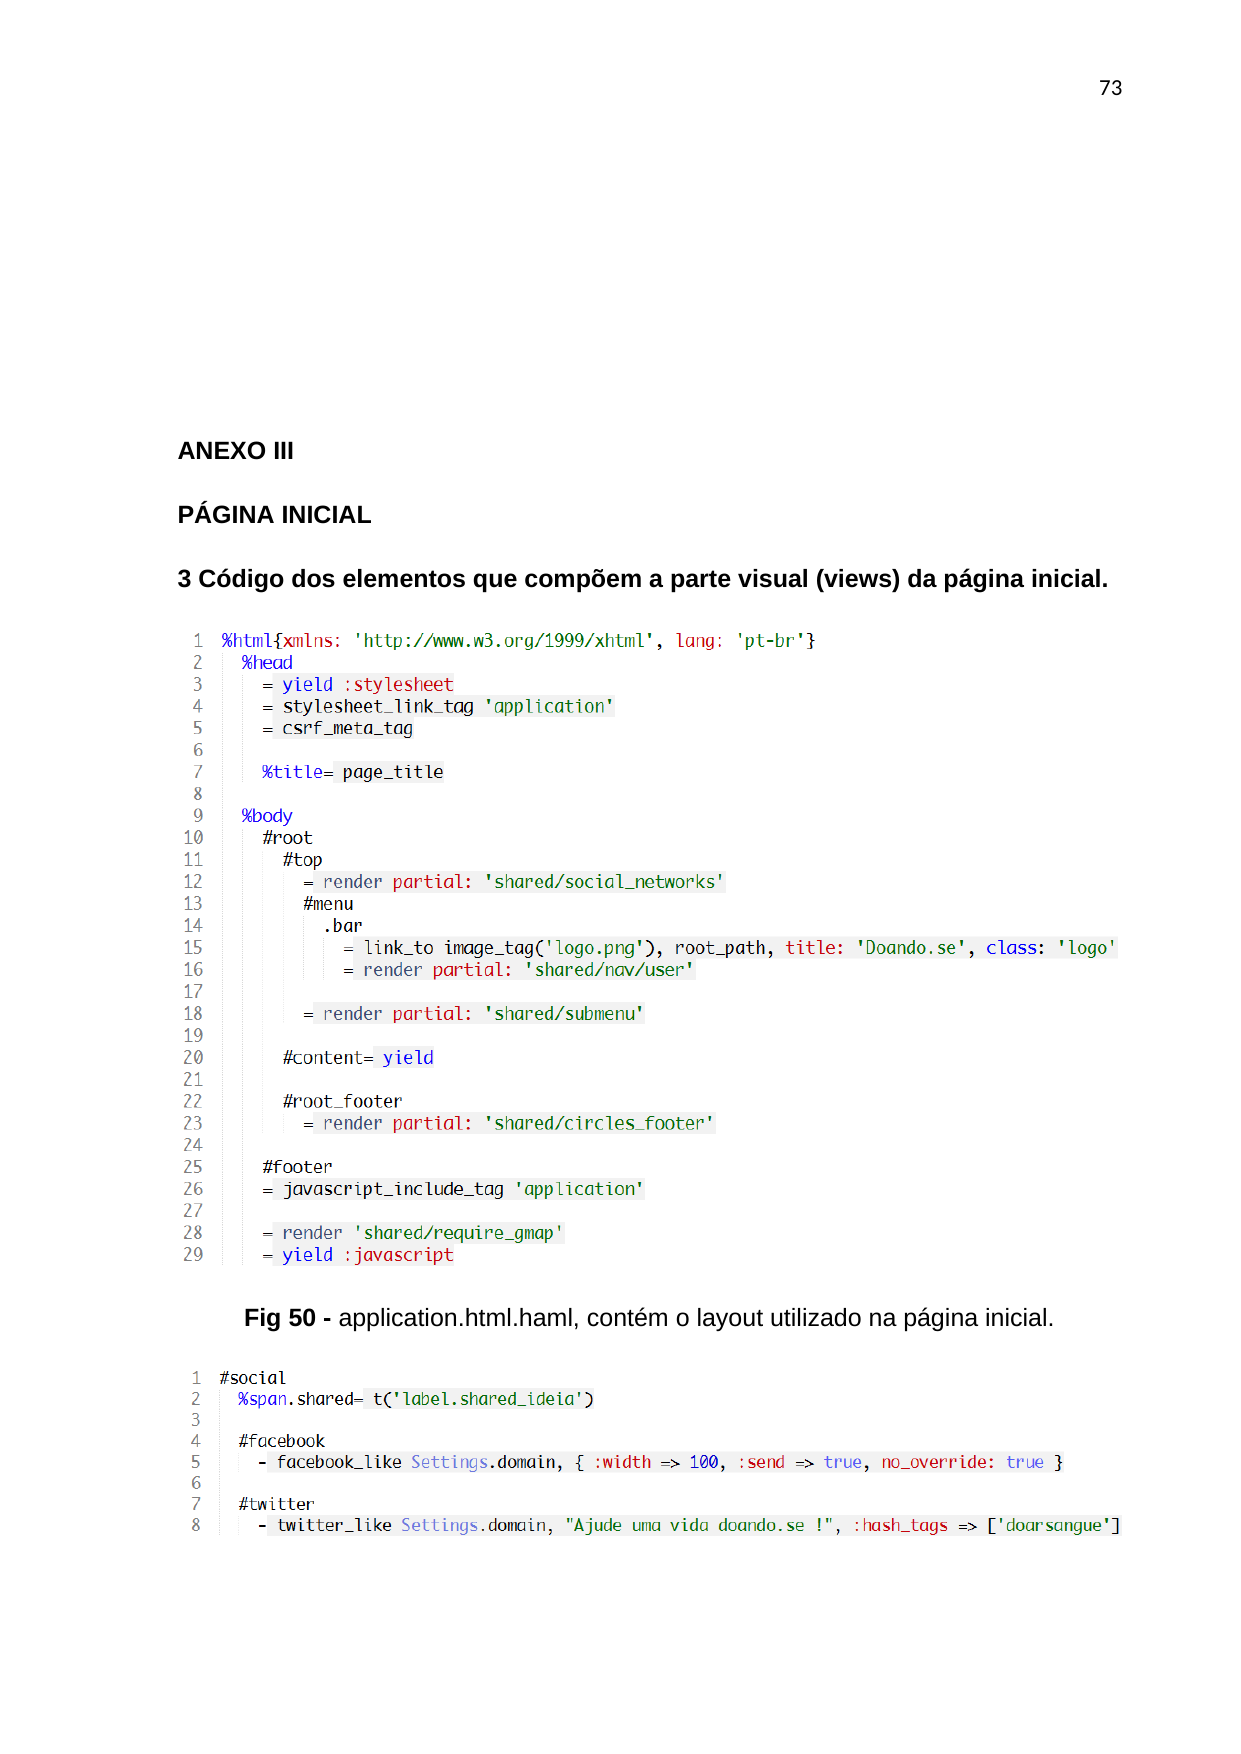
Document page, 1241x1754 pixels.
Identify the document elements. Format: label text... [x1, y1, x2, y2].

text 3 Código dos elementos que compõem a parte visual (views) da página inicial. [177, 564, 1122, 593]
text ANEXO III [177, 436, 1122, 465]
text PÁGINA INICIAL [177, 500, 1122, 529]
picture [177, 1366, 1123, 1537]
picture [177, 627, 1123, 1268]
text Fig 50 - application.html.haml, contém o layout utilizado na página inicial. [177, 1303, 1122, 1331]
